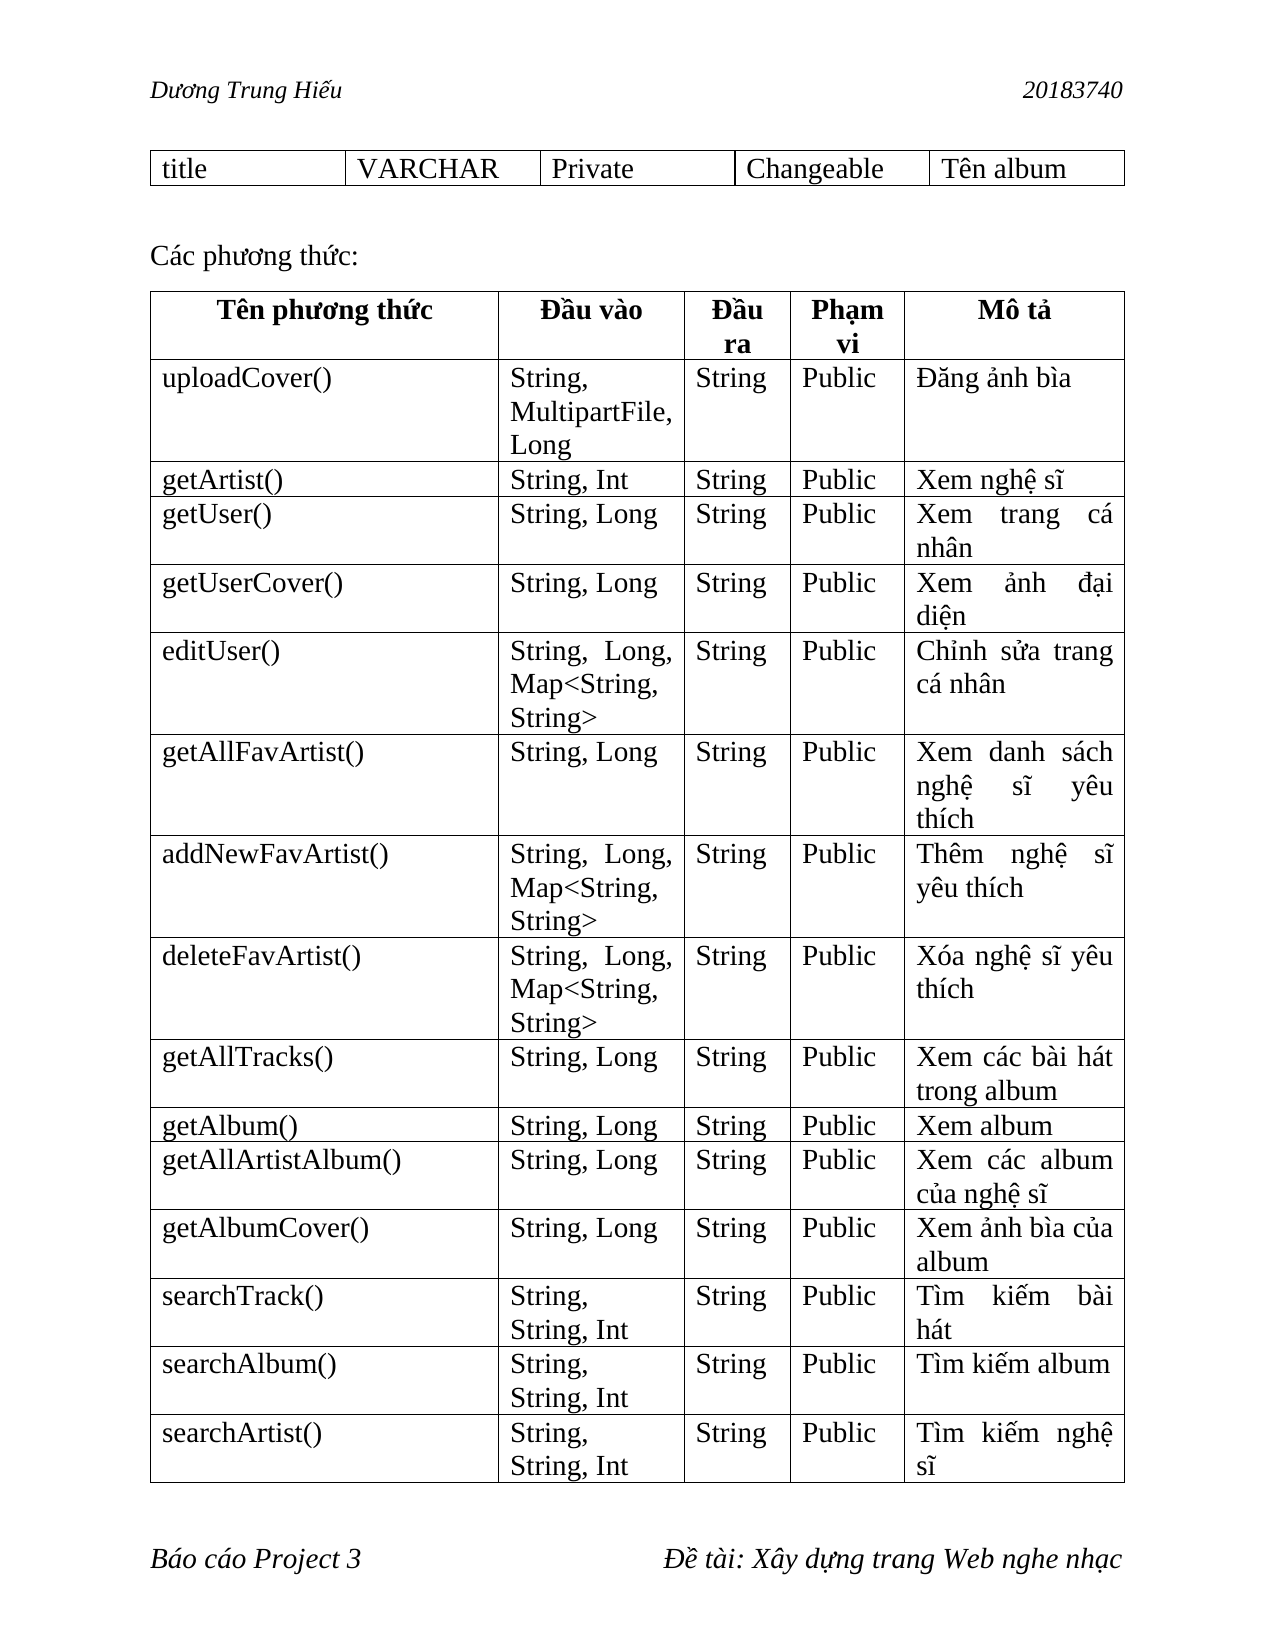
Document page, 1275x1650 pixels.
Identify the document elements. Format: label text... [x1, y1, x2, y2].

table_cell Thêm nghệ sĩ yêu thích [905, 836, 1124, 937]
table_header Đầu vào [499, 292, 684, 359]
table_cell Public [791, 497, 904, 564]
table_cell String, String, Int [499, 1279, 684, 1346]
table_cell getAllFavArtist() [151, 735, 498, 835]
table_cell String, Int [499, 462, 684, 496]
table_header Phạm vi [791, 292, 904, 359]
table_cell Public [791, 1415, 904, 1482]
table_cell String [685, 1279, 790, 1346]
table_cell Public [791, 1210, 904, 1277]
table_cell deleteFavArtist() [151, 938, 498, 1038]
table_cell String [685, 462, 790, 496]
table_cell String [685, 1415, 790, 1482]
table_cell getUser() [151, 497, 498, 564]
table_cell String [685, 1210, 790, 1277]
table_cell Public [791, 1040, 904, 1107]
table_cell String [685, 836, 790, 937]
table_cell String [685, 633, 790, 733]
table_cell String [685, 1347, 790, 1414]
table_cell Public [791, 1108, 904, 1141]
table_cell String, String, Int [499, 1415, 684, 1482]
table_cell Tìm kiếm bài hát [905, 1279, 1124, 1346]
table_cell Xem nghệ sĩ [905, 462, 1124, 496]
table_cell Public [791, 735, 904, 835]
table_cell getAlbum() [151, 1108, 498, 1141]
table_cell uploadCover() [151, 360, 498, 461]
table_cell Tìm kiếm album [905, 1347, 1124, 1414]
table_cell getAlbumCover() [151, 1210, 498, 1277]
table_cell Public [791, 462, 904, 496]
table_cell Public [791, 836, 904, 937]
table_cell String, Long [499, 497, 684, 564]
table_cell Xem danh sách nghệ sĩ yêu thích [905, 735, 1124, 835]
table_cell String [685, 497, 790, 564]
table_cell Xem các album của nghệ sĩ [905, 1142, 1124, 1209]
table_cell Public [791, 1347, 904, 1414]
table_cell String, Long [499, 565, 684, 632]
table_header Tên phương thức [151, 292, 498, 359]
table_cell String, Long [499, 1108, 684, 1141]
table_cell String, Long, Map<String, String> [499, 938, 684, 1038]
table_cell searchArtist() [151, 1415, 498, 1482]
table_cell Xem ảnh bìa của album [905, 1210, 1124, 1277]
table_cell String, Long, Map<String, String> [499, 836, 684, 937]
table_cell getArtist() [151, 462, 498, 496]
table_cell String [685, 1040, 790, 1107]
table_cell String [685, 938, 790, 1038]
table_cell Private [541, 151, 734, 184]
table_cell Xóa nghệ sĩ yêu thích [905, 938, 1124, 1038]
table_cell getUserCover() [151, 565, 498, 632]
table_cell searchAlbum() [151, 1347, 498, 1414]
table_cell String, Long [499, 1210, 684, 1277]
table_cell Xem ảnh đại diện [905, 565, 1124, 632]
table_header Mô tả [905, 292, 1124, 359]
table_cell Đăng ảnh bìa [905, 360, 1124, 461]
text Các phương thức: [150, 238, 1125, 272]
table_cell searchTrack() [151, 1279, 498, 1346]
table_cell Xem album [905, 1108, 1124, 1141]
table_cell Changeable [736, 151, 929, 184]
table_header Đầu ra [685, 292, 790, 359]
table_cell addNewFavArtist() [151, 836, 498, 937]
table_cell Public [791, 1142, 904, 1209]
table_cell String, MultipartFile, Long [499, 360, 684, 461]
table_cell editUser() [151, 633, 498, 733]
table_cell Public [791, 360, 904, 461]
table_cell Public [791, 633, 904, 733]
table_cell VARCHAR [346, 151, 540, 184]
table_cell title [151, 151, 345, 184]
table_cell Xem các bài hát trong album [905, 1040, 1124, 1107]
table_cell Tìm kiếm nghệ sĩ [905, 1415, 1124, 1482]
table_cell Chỉnh sửa trang cá nhân [905, 633, 1124, 733]
table_cell String [685, 1142, 790, 1209]
table_cell String, String, Int [499, 1347, 684, 1414]
table_cell Public [791, 938, 904, 1038]
table_cell String, Long [499, 735, 684, 835]
table_cell Tên album [930, 151, 1124, 184]
table_cell String [685, 565, 790, 632]
table_cell String [685, 735, 790, 835]
table_cell String, Long, Map<String, String> [499, 633, 684, 733]
table_cell String, Long [499, 1142, 684, 1209]
table_cell String [685, 360, 790, 461]
table_cell getAllArtistAlbum() [151, 1142, 498, 1209]
table_cell Public [791, 1279, 904, 1346]
table_cell String [685, 1108, 790, 1141]
table_cell Public [791, 565, 904, 632]
table_cell getAllTracks() [151, 1040, 498, 1107]
table_cell String, Long [499, 1040, 684, 1107]
table_cell Xem trang cá nhân [905, 497, 1124, 564]
